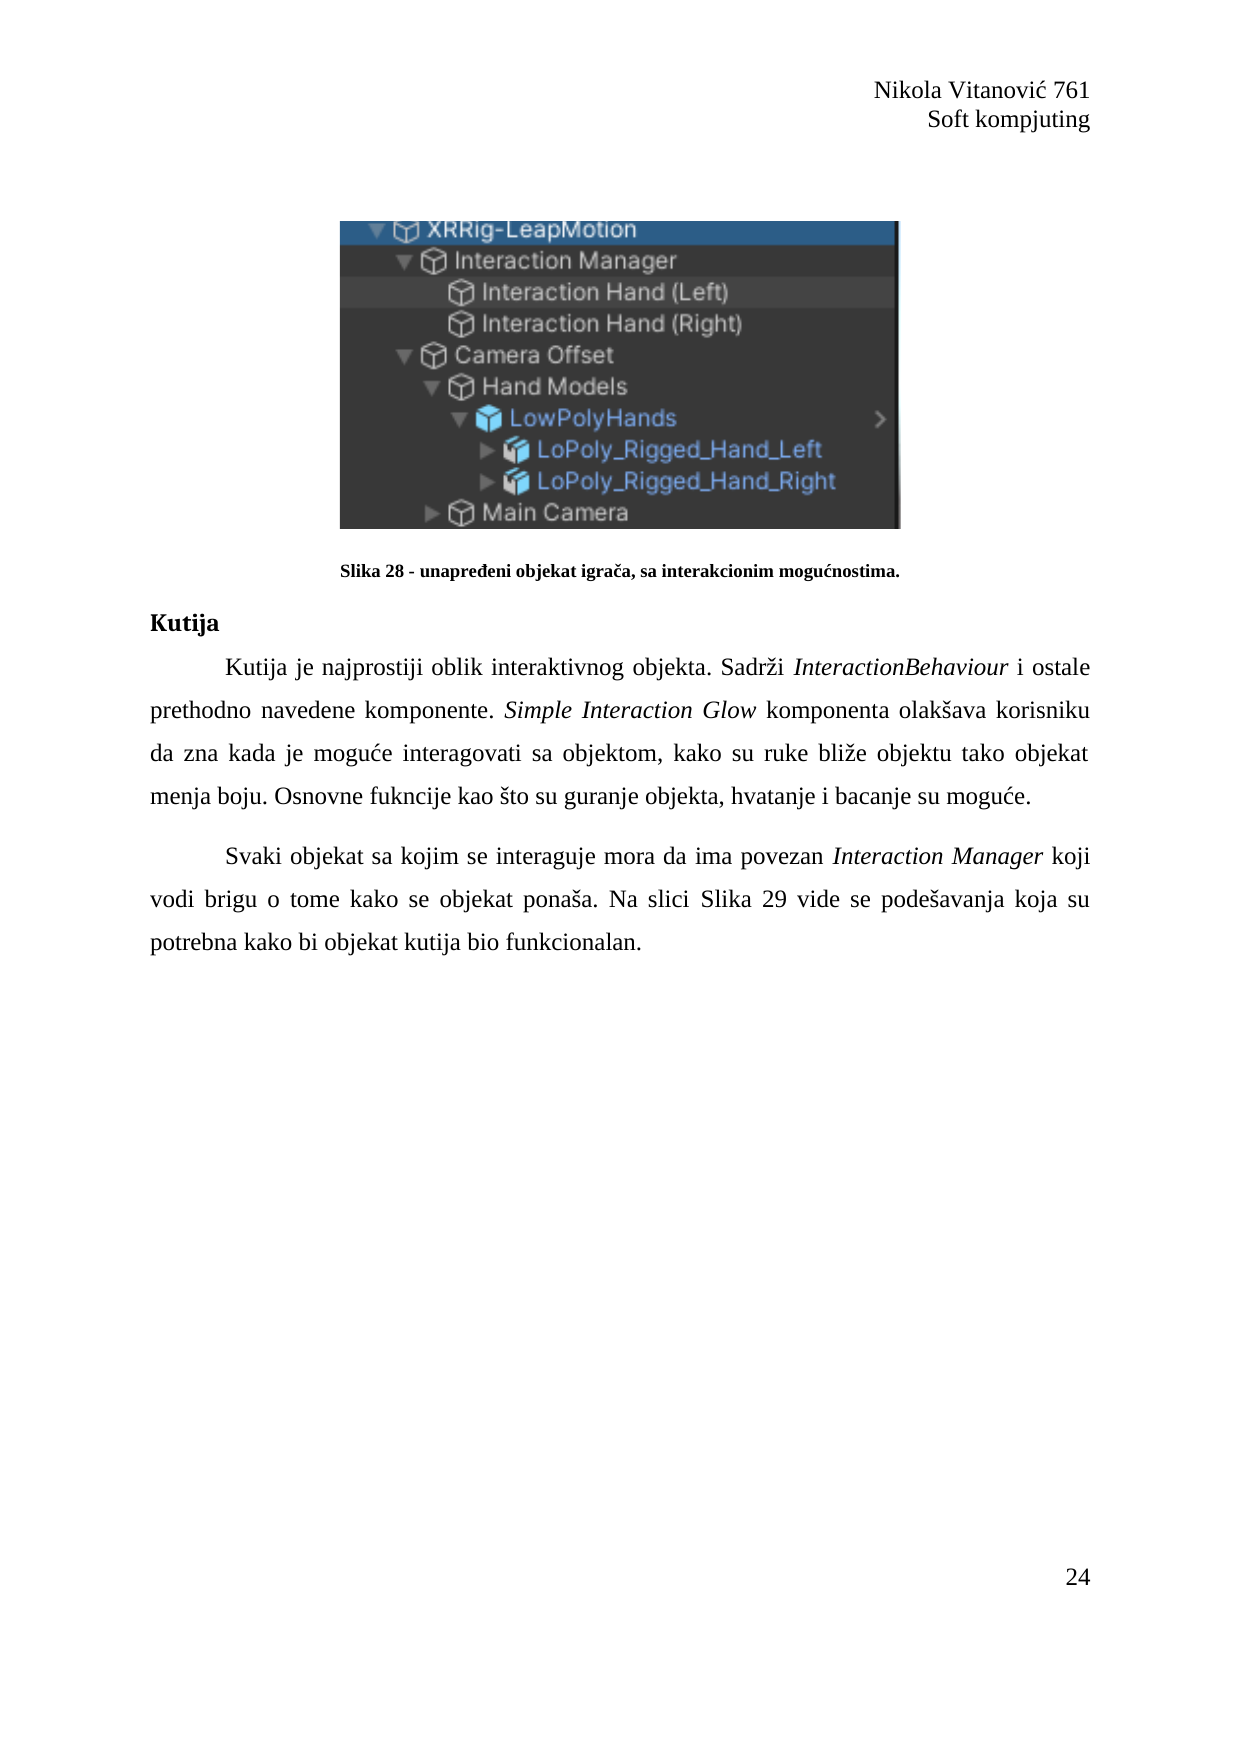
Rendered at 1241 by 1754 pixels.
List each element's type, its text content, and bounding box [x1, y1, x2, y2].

text Svaki objekat sa kojim se interaguje mora da ima povezan Interaction Manager koji vodi brigu o tome kako se objekat ponaša. Na slici 29 vide se podešavanja koja su potrebna kako bi objekat kutija bio funkcionalan. [150, 841, 1090, 956]
text Slika 28 - unapređeni objekat igrača, sa interakcionim mogućnostima. [150, 560, 1090, 581]
text Kutija je najprostiji oblik interaktivnog objekta. Sadrži InteractionBehaviour i ostale prethodno navedene komponente. Simple Interaction Glow komponenta olakšava korisniku da zna kada je moguće interagovati sa objektom, kako su ruke bliže objektu tako objekat menja boju. Osnovne fukncije kao što su guranje objekta, hvatanje i bacanje su moguće. [150, 652, 1090, 810]
picture [339, 221, 901, 529]
subtitle Kutija [150, 609, 1090, 638]
